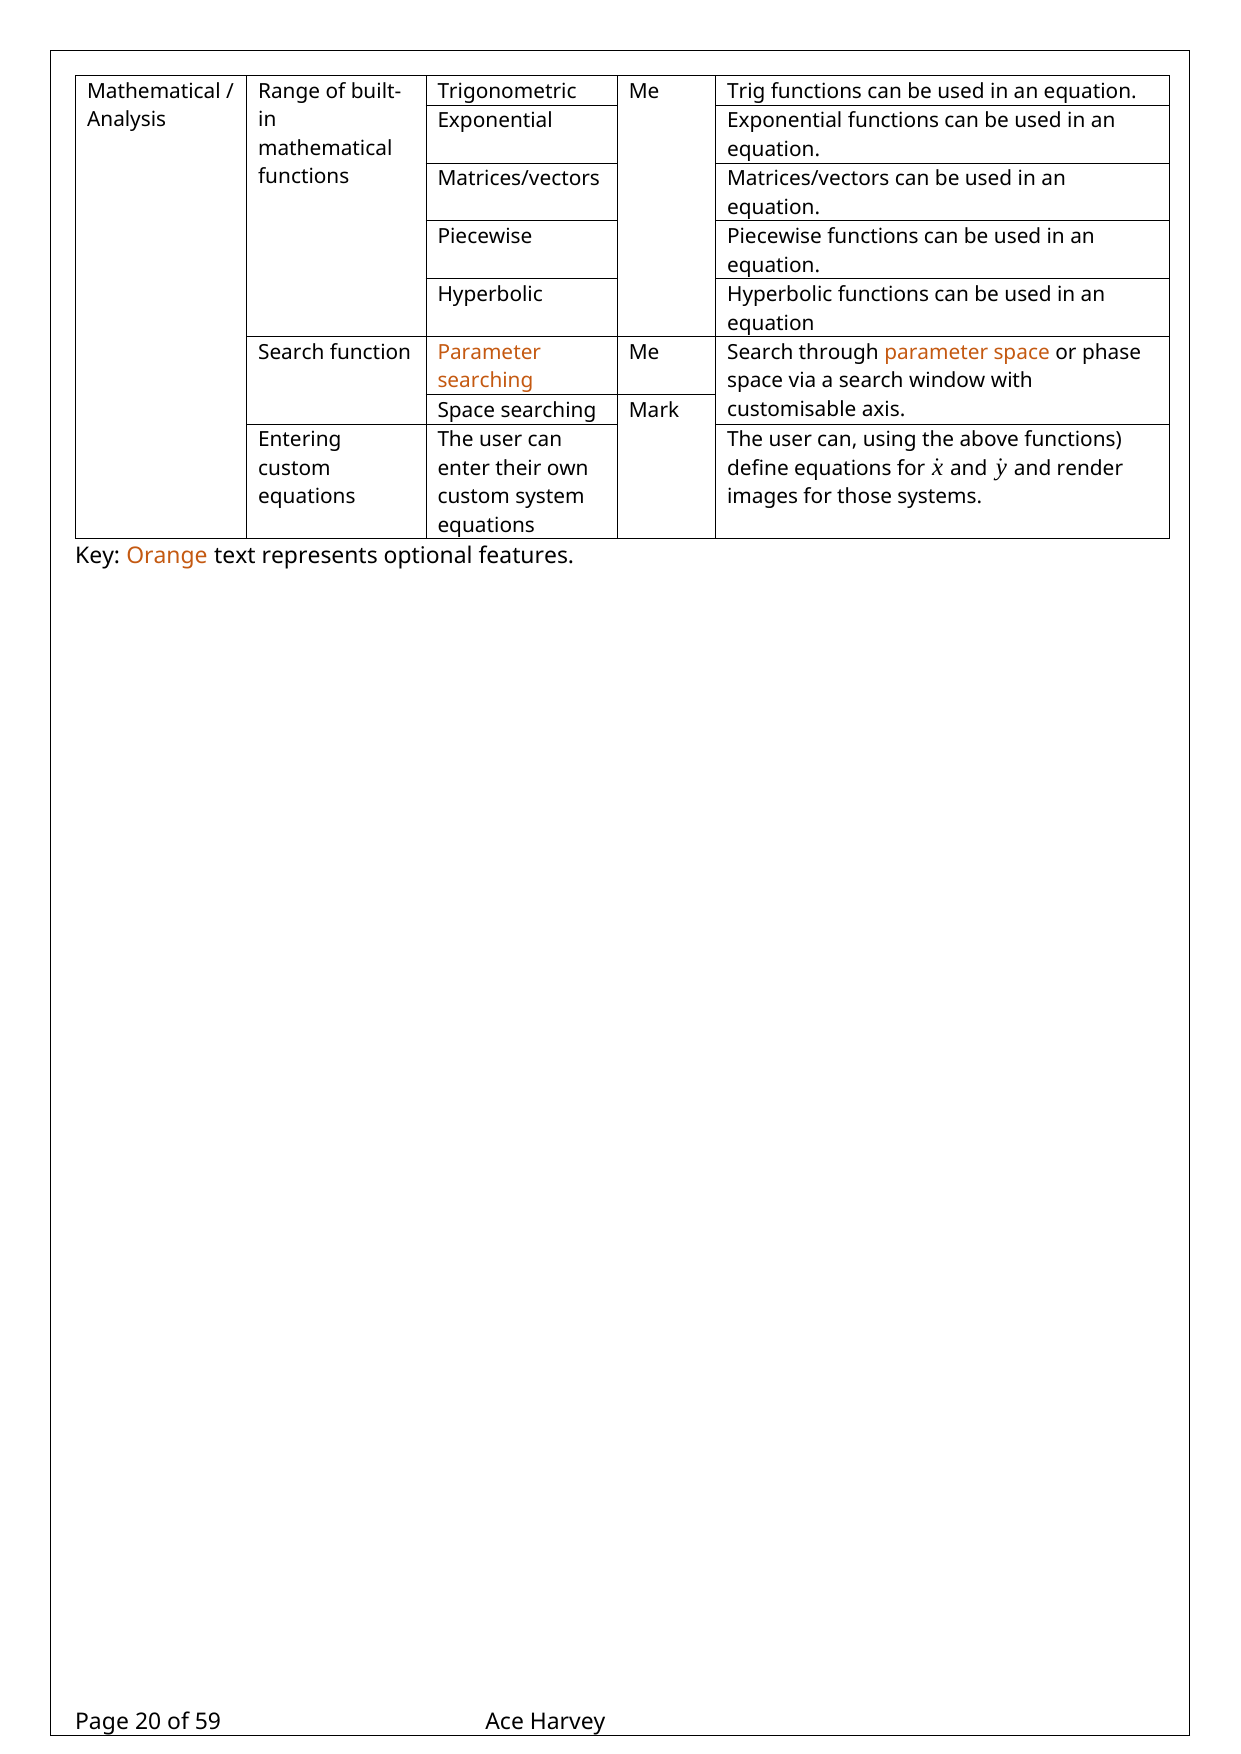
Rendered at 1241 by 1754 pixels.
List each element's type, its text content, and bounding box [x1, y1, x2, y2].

table_cell Me [618, 337, 715, 394]
table_cell Parameter searching [427, 337, 617, 394]
table_cell Search through parameter space or phase space via a search window with customisable axis. [716, 337, 1169, 423]
table_cell Hyperbolic functions can be used in an equation [716, 279, 1169, 336]
table_cell The user can, using the above functions) define equations for and and render images for those systems. [716, 425, 1169, 538]
table_cell Matrices/vectors can be used in an equation. [716, 164, 1169, 220]
table_cell Mathematical / Analysis [76, 76, 246, 538]
table_cell Matrices/vectors [427, 164, 617, 220]
table_cell Space searching [427, 395, 617, 423]
table_cell Mark [618, 395, 715, 538]
table_cell The user can enter their own custom system equations [427, 425, 617, 538]
table_cell Range of built-in mathematical functions [247, 76, 426, 336]
table_cell Piecewise functions can be used in an equation. [716, 221, 1169, 278]
table_cell Hyperbolic [427, 279, 617, 336]
table_cell Exponential [427, 106, 617, 162]
table_cell Entering custom equations [247, 425, 426, 538]
table_cell Exponential functions can be used in an equation. [716, 106, 1169, 162]
text Key: Orange text represents optional features. [75, 539, 1165, 571]
table_cell Trigonometric [427, 76, 617, 104]
table_cell Search function [247, 337, 426, 423]
table_cell Me [618, 76, 715, 336]
table_cell Trig functions can be used in an equation. [716, 76, 1169, 104]
table_cell Piecewise [427, 221, 617, 278]
